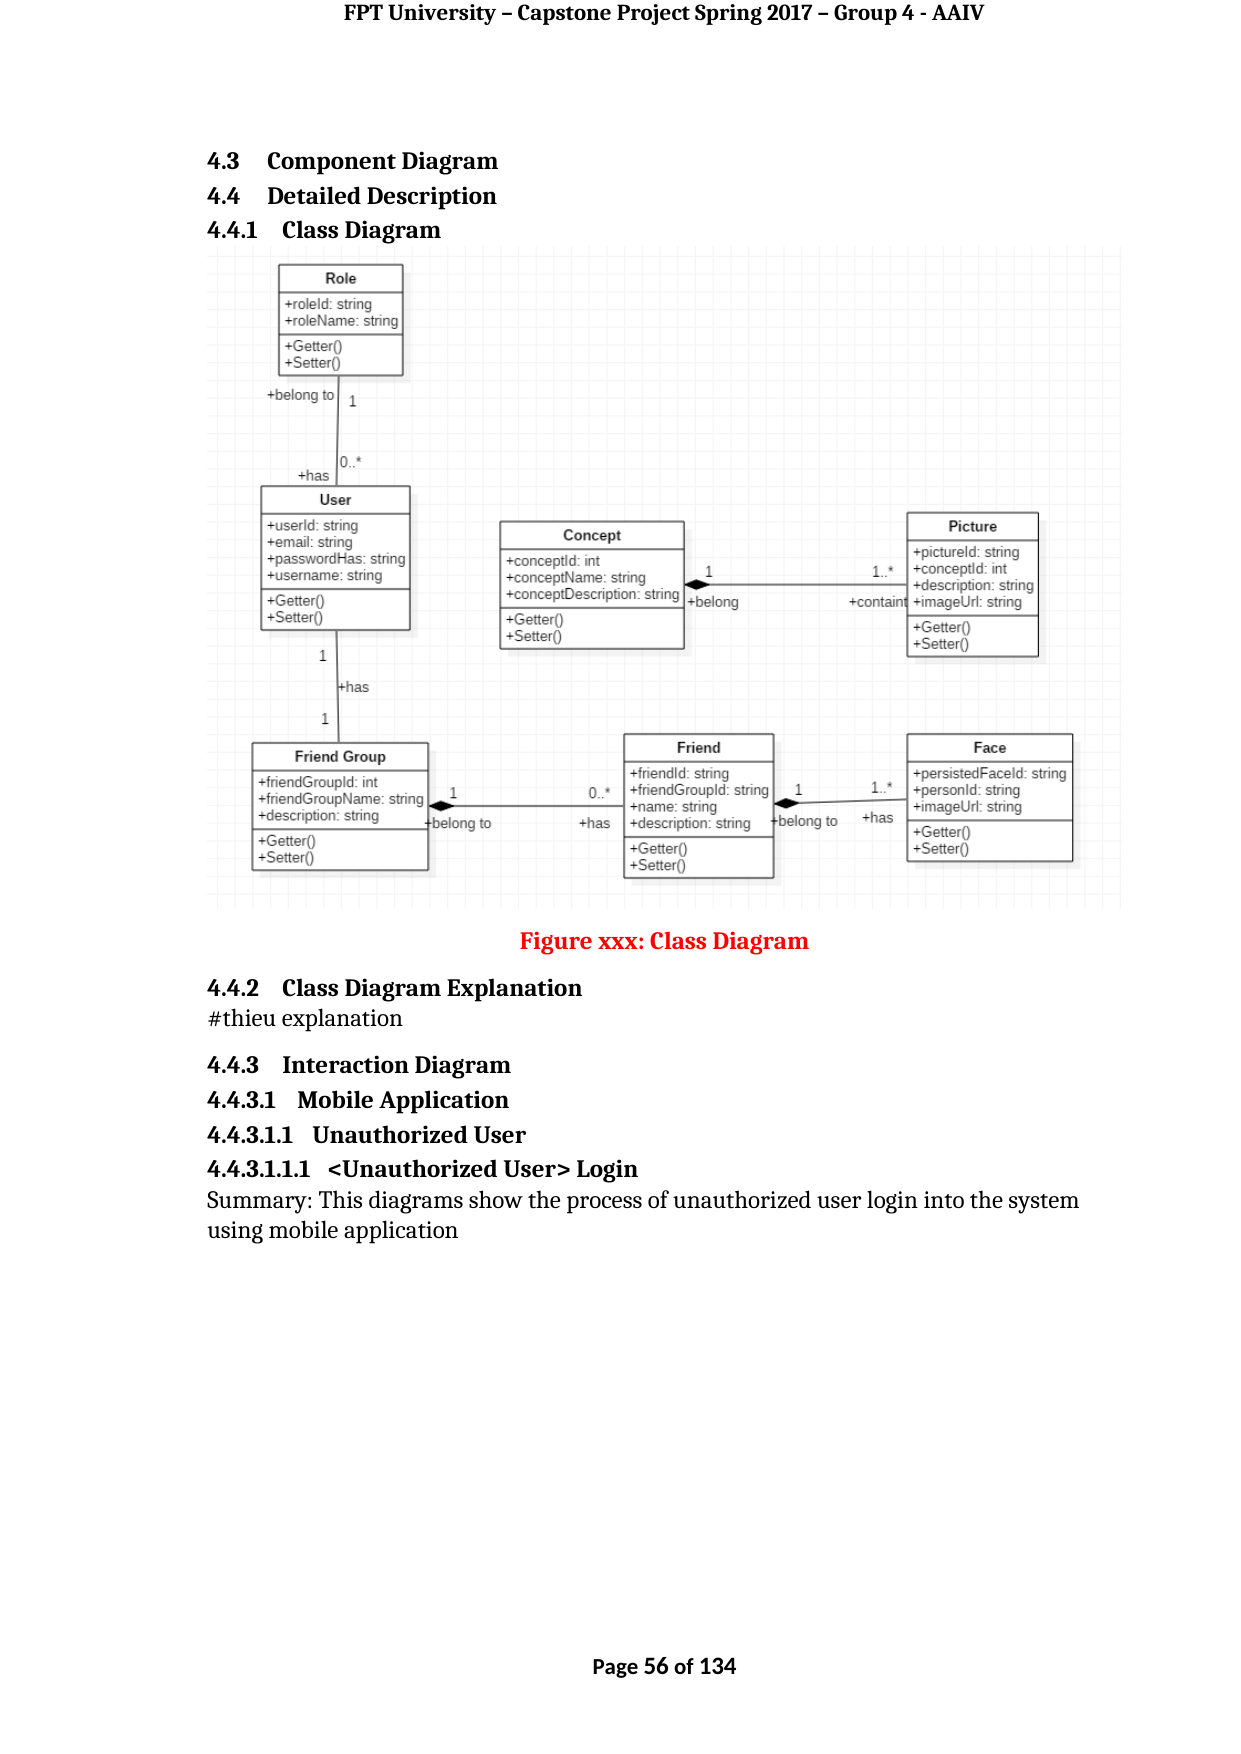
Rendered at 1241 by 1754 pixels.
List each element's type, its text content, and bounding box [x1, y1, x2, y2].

subtitle Unauthorized User [207, 1121, 1122, 1149]
text Figure xxx: Class Diagram [207, 927, 1122, 956]
subtitle Detailed Description [207, 182, 1122, 210]
picture [207, 246, 1122, 909]
subtitle <Unauthorized User> Login [207, 1155, 1122, 1184]
text #thieu explanation [207, 1004, 1122, 1033]
subtitle Class Diagram [207, 216, 1122, 245]
subtitle Mobile Application [207, 1086, 1122, 1115]
subtitle Component Diagram [207, 147, 1122, 176]
text Summary: This diagrams show the process of unauthorized user login into the system using mobile application [207, 1186, 1122, 1245]
subtitle Interaction Diagram [207, 1051, 1122, 1080]
subtitle Class Diagram Explanation [207, 974, 1122, 1003]
